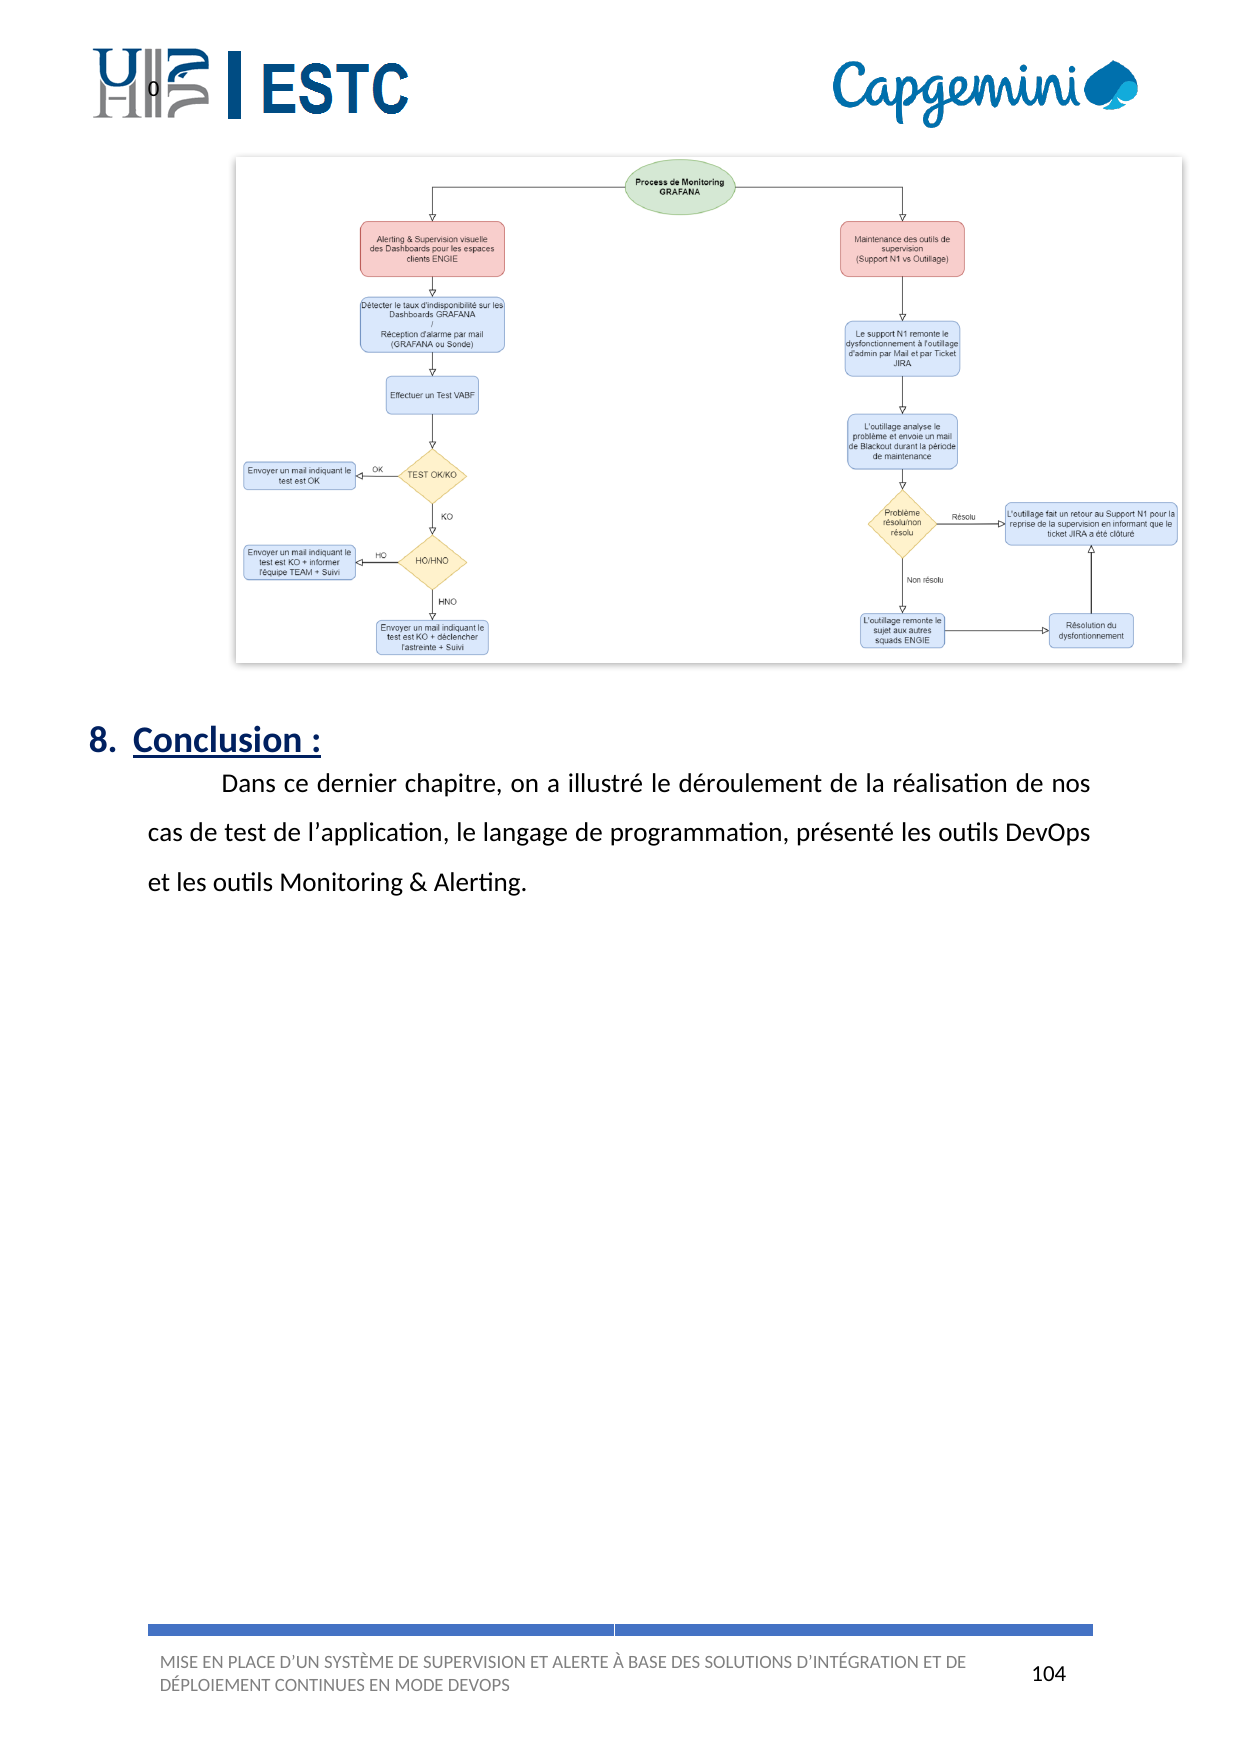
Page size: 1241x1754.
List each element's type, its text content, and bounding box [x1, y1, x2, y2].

picture [87, 40, 418, 136]
subtitle Conclusion : [88, 716, 1093, 762]
picture [833, 60, 1139, 128]
text Dans ce dernier chapitre, on a illustré le déroulement de la réalisation de nos cas de test de l’application, le langage de programmation, présenté les outils DevOps et les outils Monitoring & Alerting. [148, 766, 1093, 898]
picture [236, 157, 1182, 663]
